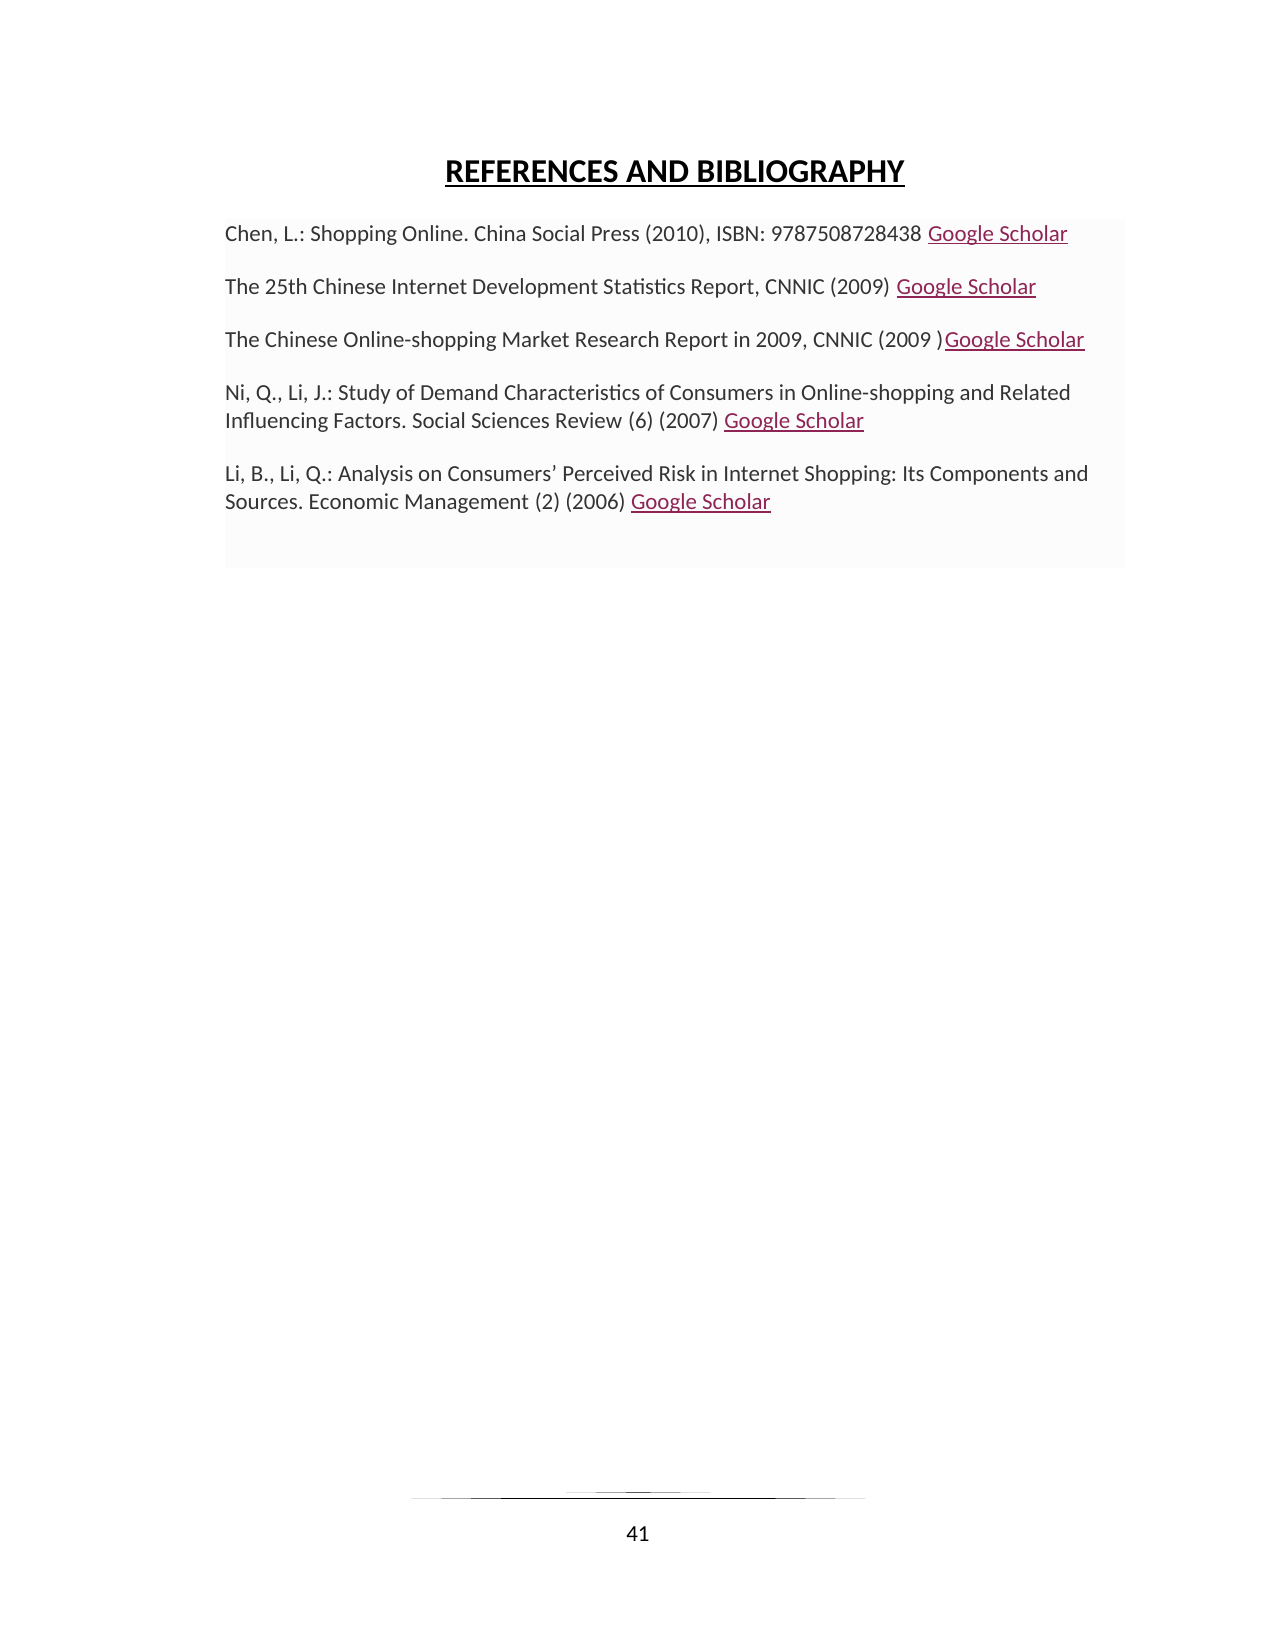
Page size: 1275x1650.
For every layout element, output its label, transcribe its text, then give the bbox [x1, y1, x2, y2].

text The Chinese Online-shopping Market Research Report in 2009, CNNIC (2009 )Google Scholar [225, 325, 1125, 353]
text Li, B., Li, Q.: Analysis on Consumers’ Perceived Risk in Internet Shopping: Its Components and Sources. Economic Management (2) (2006) Google Scholar [225, 459, 1125, 515]
text The 25th Chinese Internet Development Statistics Report, CNNIC (2009) Google Scholar [225, 272, 1125, 300]
text Ni, Q., Li, J.: Study of Demand Characteristics of Consumers in Online-shopping and Related Influencing Factors. Social Sciences Review (6) (2007) Google Scholar [225, 378, 1125, 434]
text REFERENCES AND BIBLIOGRAPHY [225, 150, 1125, 191]
text Chen, L.: Shopping Online. China Social Press (2010), ISBN: 9787508728438 Google Scholar [225, 219, 1125, 247]
